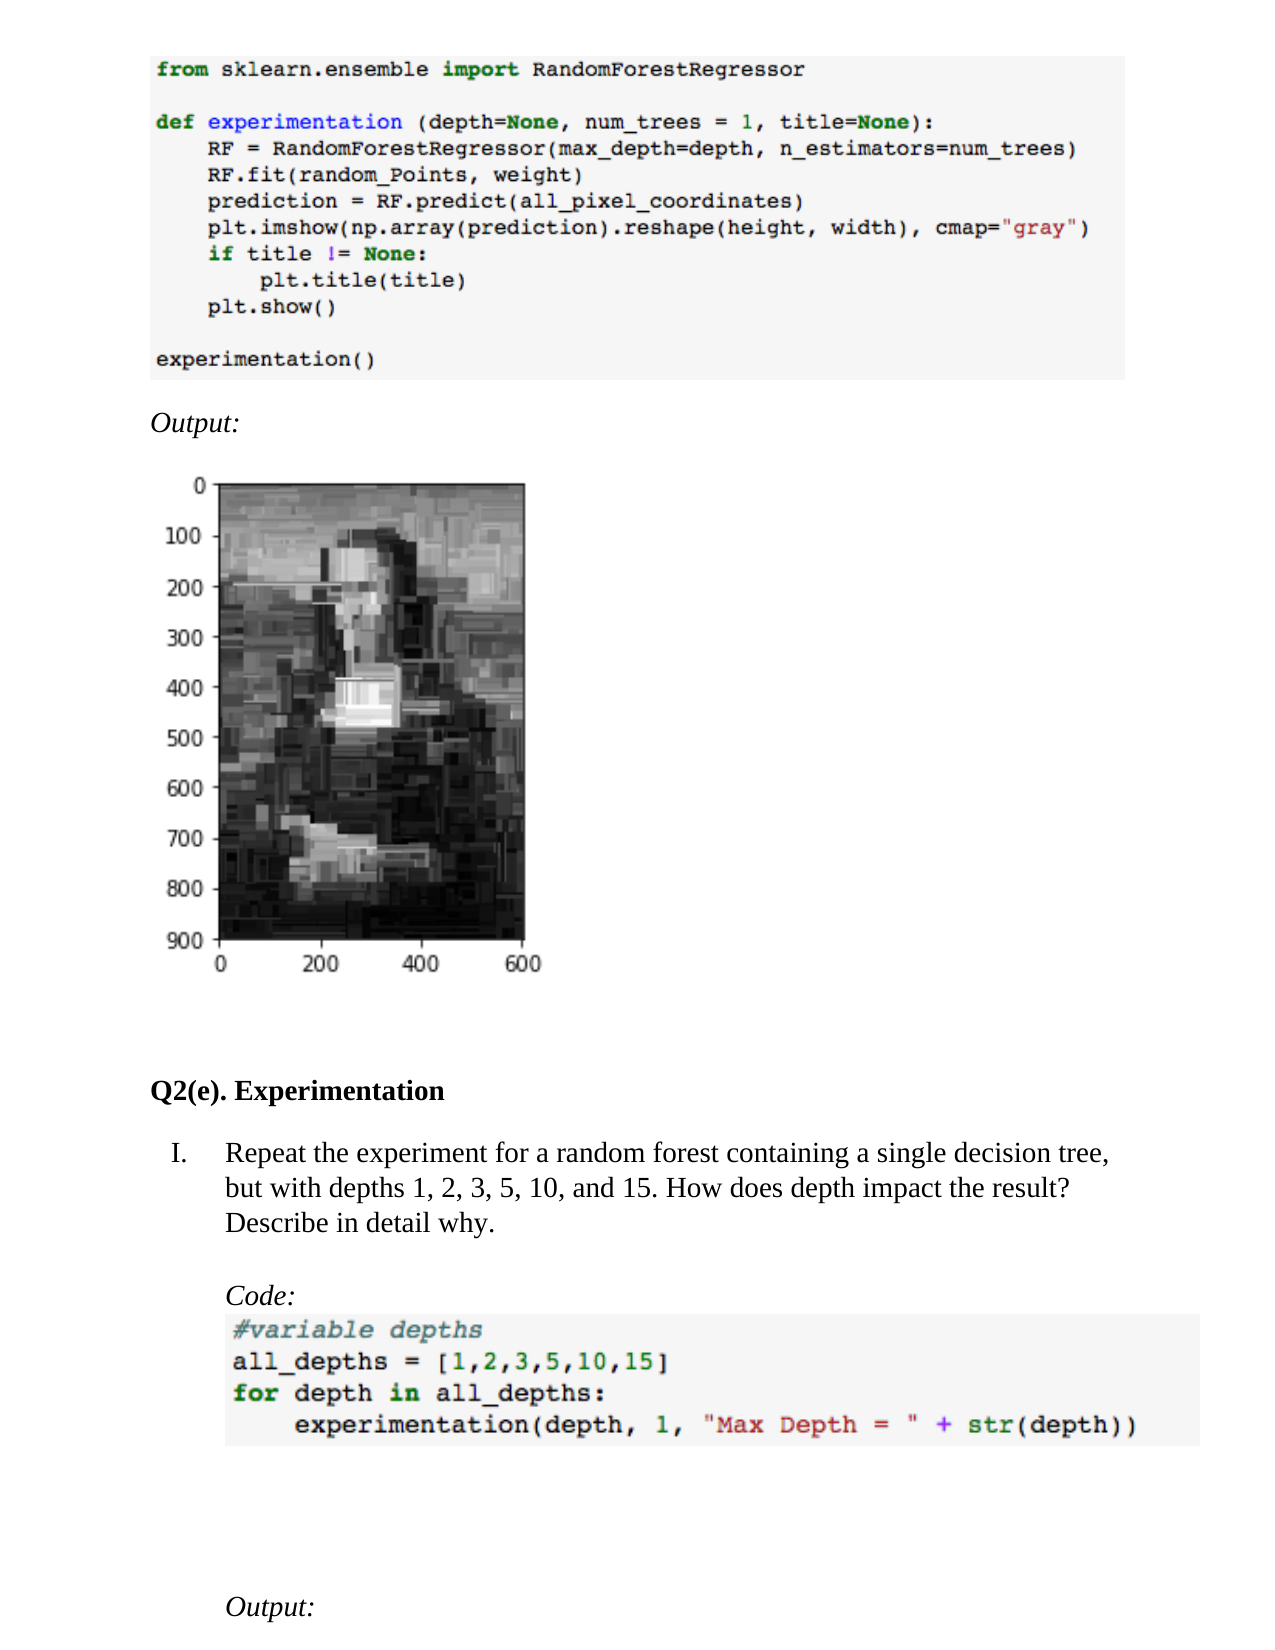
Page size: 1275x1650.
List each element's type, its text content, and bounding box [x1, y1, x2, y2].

list Output: [225, 1587, 1125, 1622]
list Repeat the experiment for a random forest containing a single decision tree, but with depths 1, 2, 3, 5, 10, and 15. How does depth impact the result? Describe in detail why. [187, 1133, 1125, 1239]
text Output: [150, 405, 1125, 438]
picture [225, 1314, 1200, 1446]
text Q2(e). Experimentation [150, 1073, 1125, 1107]
list Code: [225, 1274, 1125, 1314]
picture [150, 56, 1125, 380]
picture [150, 464, 557, 989]
